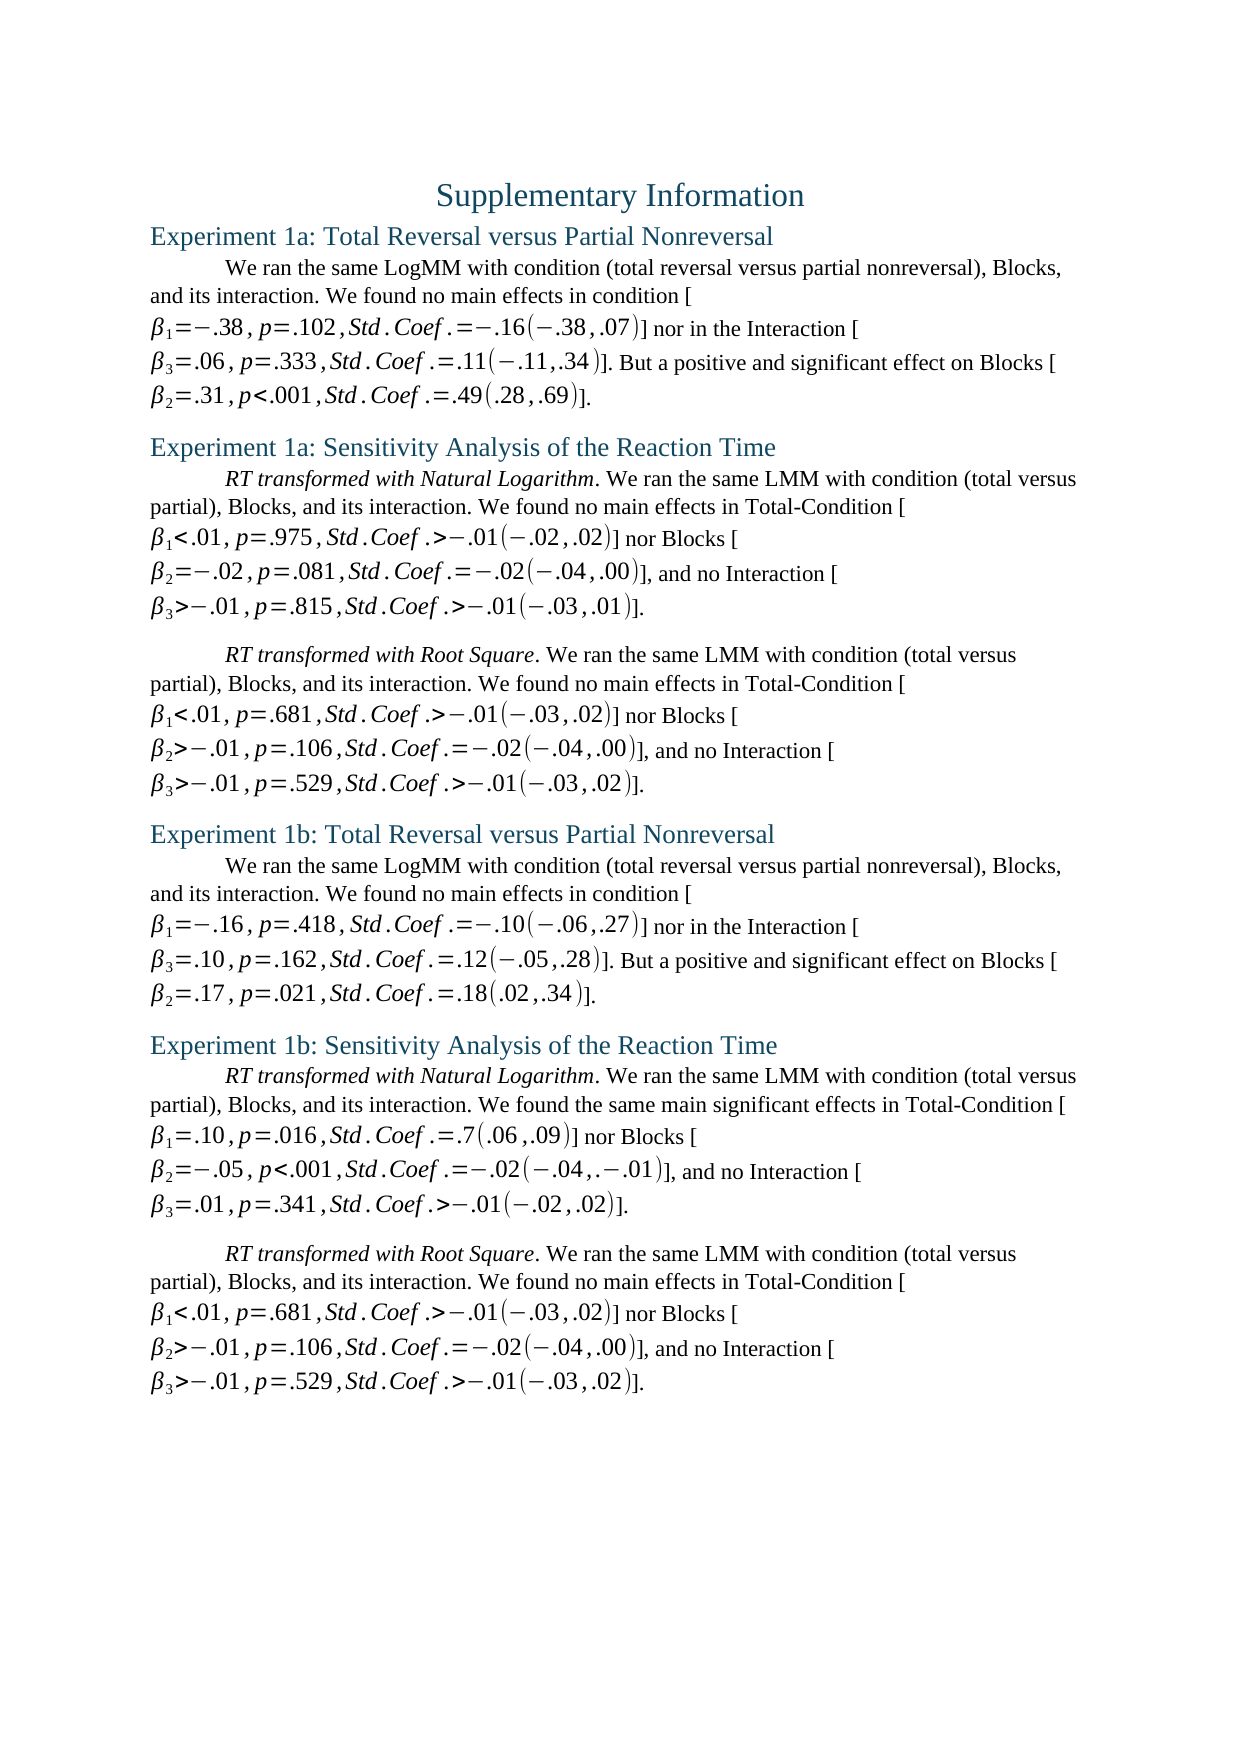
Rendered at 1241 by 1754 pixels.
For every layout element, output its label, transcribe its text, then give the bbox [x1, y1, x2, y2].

subtitle Experiment 1b: Sensitivity Analysis of the Reaction Time [150, 1029, 1090, 1060]
text RT transformed with Natural Logarithm. We ran the same LMM with condition (total versus partial), Blocks, and its interaction. We found no main effects in Total-Condition [] nor Blocks [], and no Interaction []. [150, 464, 1090, 623]
subtitle Supplementary Information [150, 175, 1090, 213]
subtitle Experiment 1a: Total Reversal versus Partial Nonreversal [150, 221, 1090, 252]
subtitle Experiment 1b: Total Reversal versus Partial Nonreversal [150, 818, 1090, 850]
subtitle Experiment 1a: Sensitivity Analysis of the Reaction Time [150, 431, 1090, 462]
text We ran the same LogMM with condition (total reversal versus partial nonreversal), Blocks, and its interaction. We found no main effects in condition [] nor in the Interaction []. But a positive and significant effect on Blocks []. [150, 254, 1090, 412]
text RT transformed with Root Square. We ran the same LMM with condition (total versus partial), Blocks, and its interaction. We found no main effects in Total-Condition [] nor Blocks [], and no Interaction []. [150, 642, 1090, 800]
text RT transformed with Natural Logarithm. We ran the same LMM with condition (total versus partial), Blocks, and its interaction. We found the same main significant effects in Total-Condition [] nor Blocks [], and no Interaction []. [150, 1063, 1090, 1221]
text RT transformed with Root Square. We ran the same LMM with condition (total versus partial), Blocks, and its interaction. We found no main effects in Total-Condition [] nor Blocks [], and no Interaction []. [150, 1239, 1090, 1398]
text We ran the same LogMM with condition (total reversal versus partial nonreversal), Blocks, and its interaction. We found no main effects in condition [] nor in the Interaction []. But a positive and significant effect on Blocks []. [150, 852, 1090, 1010]
